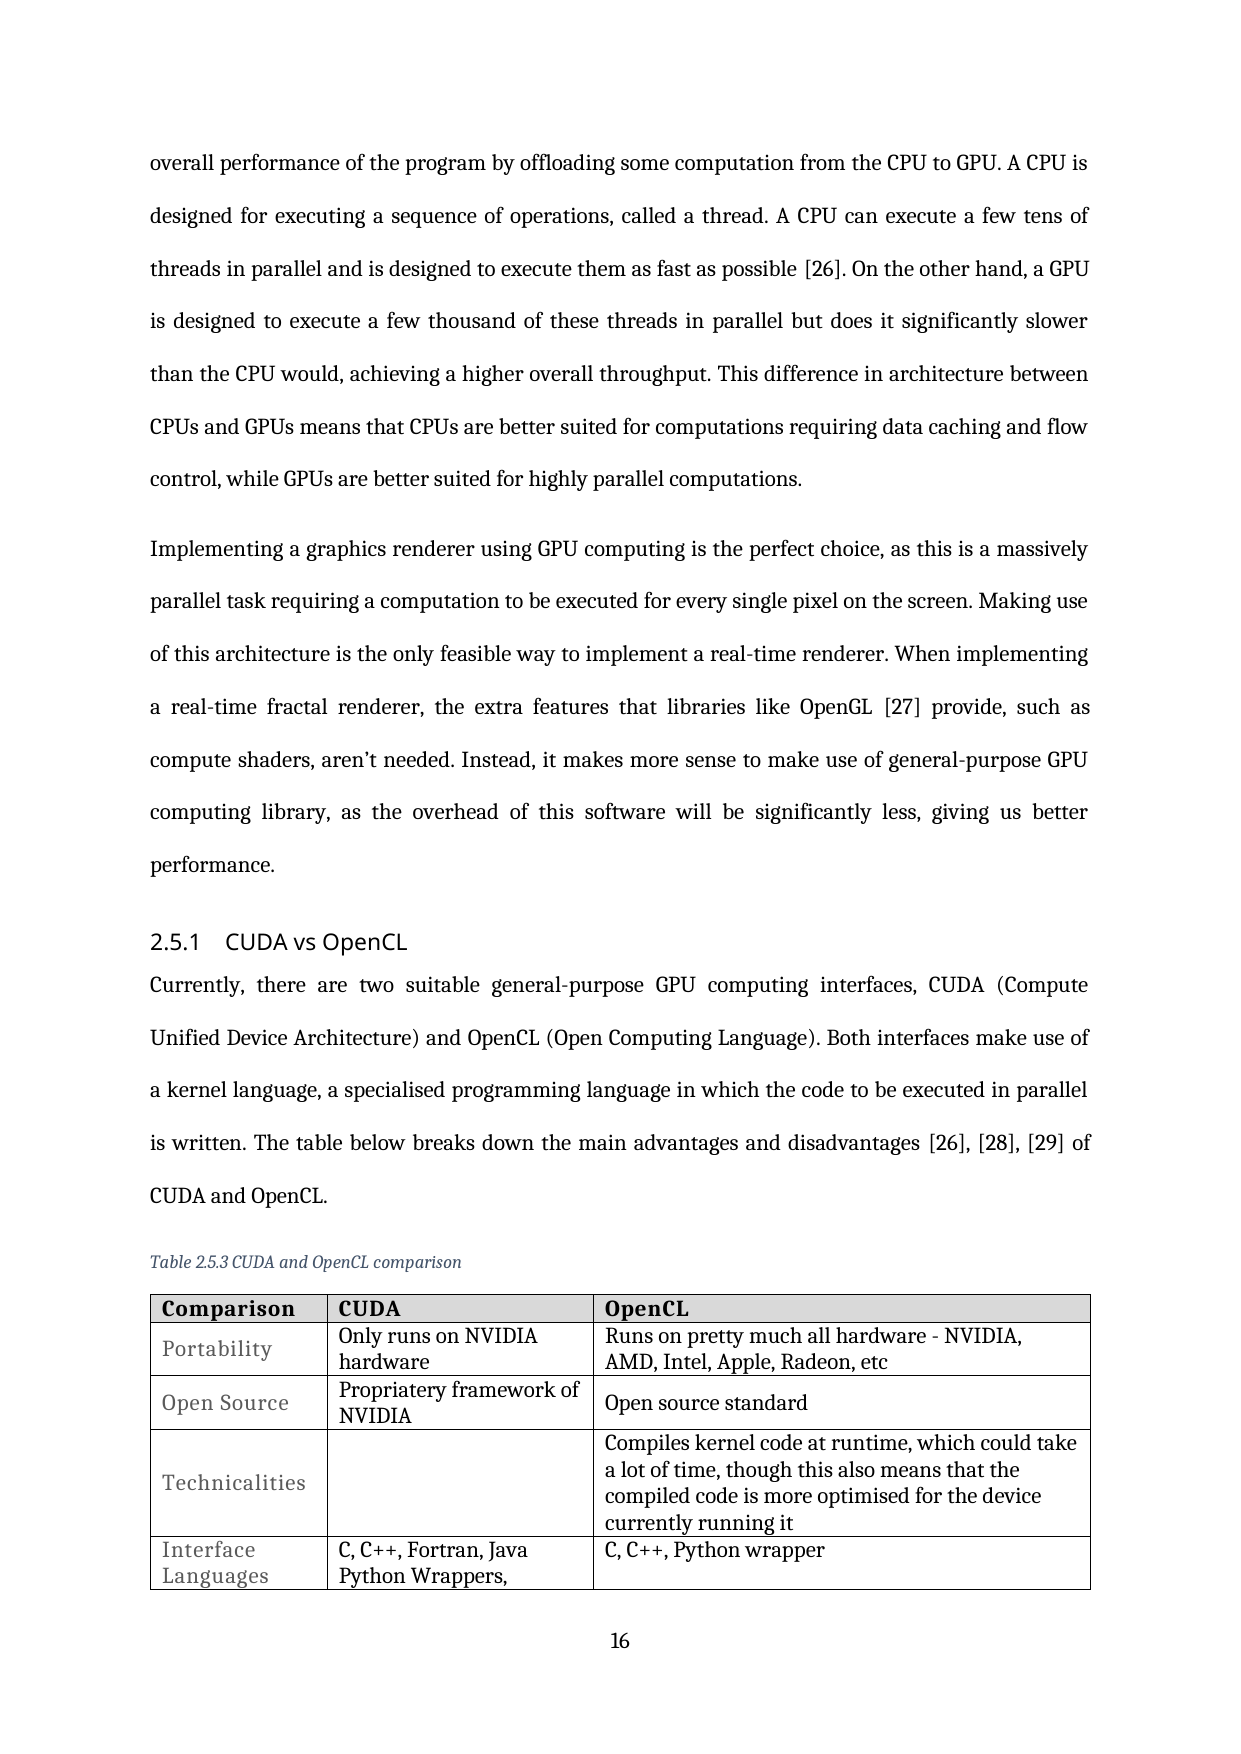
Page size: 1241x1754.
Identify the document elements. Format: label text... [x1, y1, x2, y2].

table_cell [328, 1430, 593, 1536]
table_cell Propriatery framework of NVIDIA [328, 1376, 593, 1429]
table_cell Open Source [151, 1376, 327, 1429]
subtitle CUDA vs OpenCL [150, 925, 1090, 957]
table_cell Runs on pretty much all hardware - NVIDIA, AMD, Intel, Apple, Radeon, etc [594, 1323, 1090, 1375]
table_header CUDA [328, 1295, 593, 1322]
text Currently, there are two suitable general-purpose GPU computing interfaces, CUDA (Compute Unified Device Architecture) and OpenCL (Open Computing Language). Both interfaces make use of a kernel language, a specialised programming language in which the code to be executed in parallel is written. The table below breaks down the main advantages and disadvantages of CUDA and OpenCL. [150, 972, 1090, 1209]
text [150, 150, 1090, 493]
table_cell Compiles kernel code at runtime, which could take a lot of time, though this also means that the compiled code is more optimised for the device currently running it [594, 1430, 1090, 1536]
table_cell Interface Languages [151, 1537, 327, 1589]
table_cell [594, 1537, 1090, 1589]
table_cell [328, 1537, 593, 1589]
text Implementing a graphics renderer using GPU computing is the perfect choice, as this is a massively parallel task requiring a computation to be executed for every single pixel on the screen. Making use of this architecture is the only feasible way to implement a real-time renderer. When implementing a real-time fractal renderer, the extra features that libraries like OpenGL provide, such as compute shaders, aren’t needed. Instead, it makes more sense to make use of general-purpose GPU computing library, as the overhead of this software will be significantly less, giving us better performance. [150, 536, 1090, 878]
table_cell Open source standard [594, 1376, 1090, 1429]
table_header Comparison [151, 1295, 327, 1322]
table_cell Portability [151, 1323, 327, 1375]
table_cell Only runs on NVIDIA hardware [328, 1323, 593, 1375]
table_cell Technicalities [151, 1430, 327, 1536]
table_header OpenCL [594, 1295, 1090, 1322]
